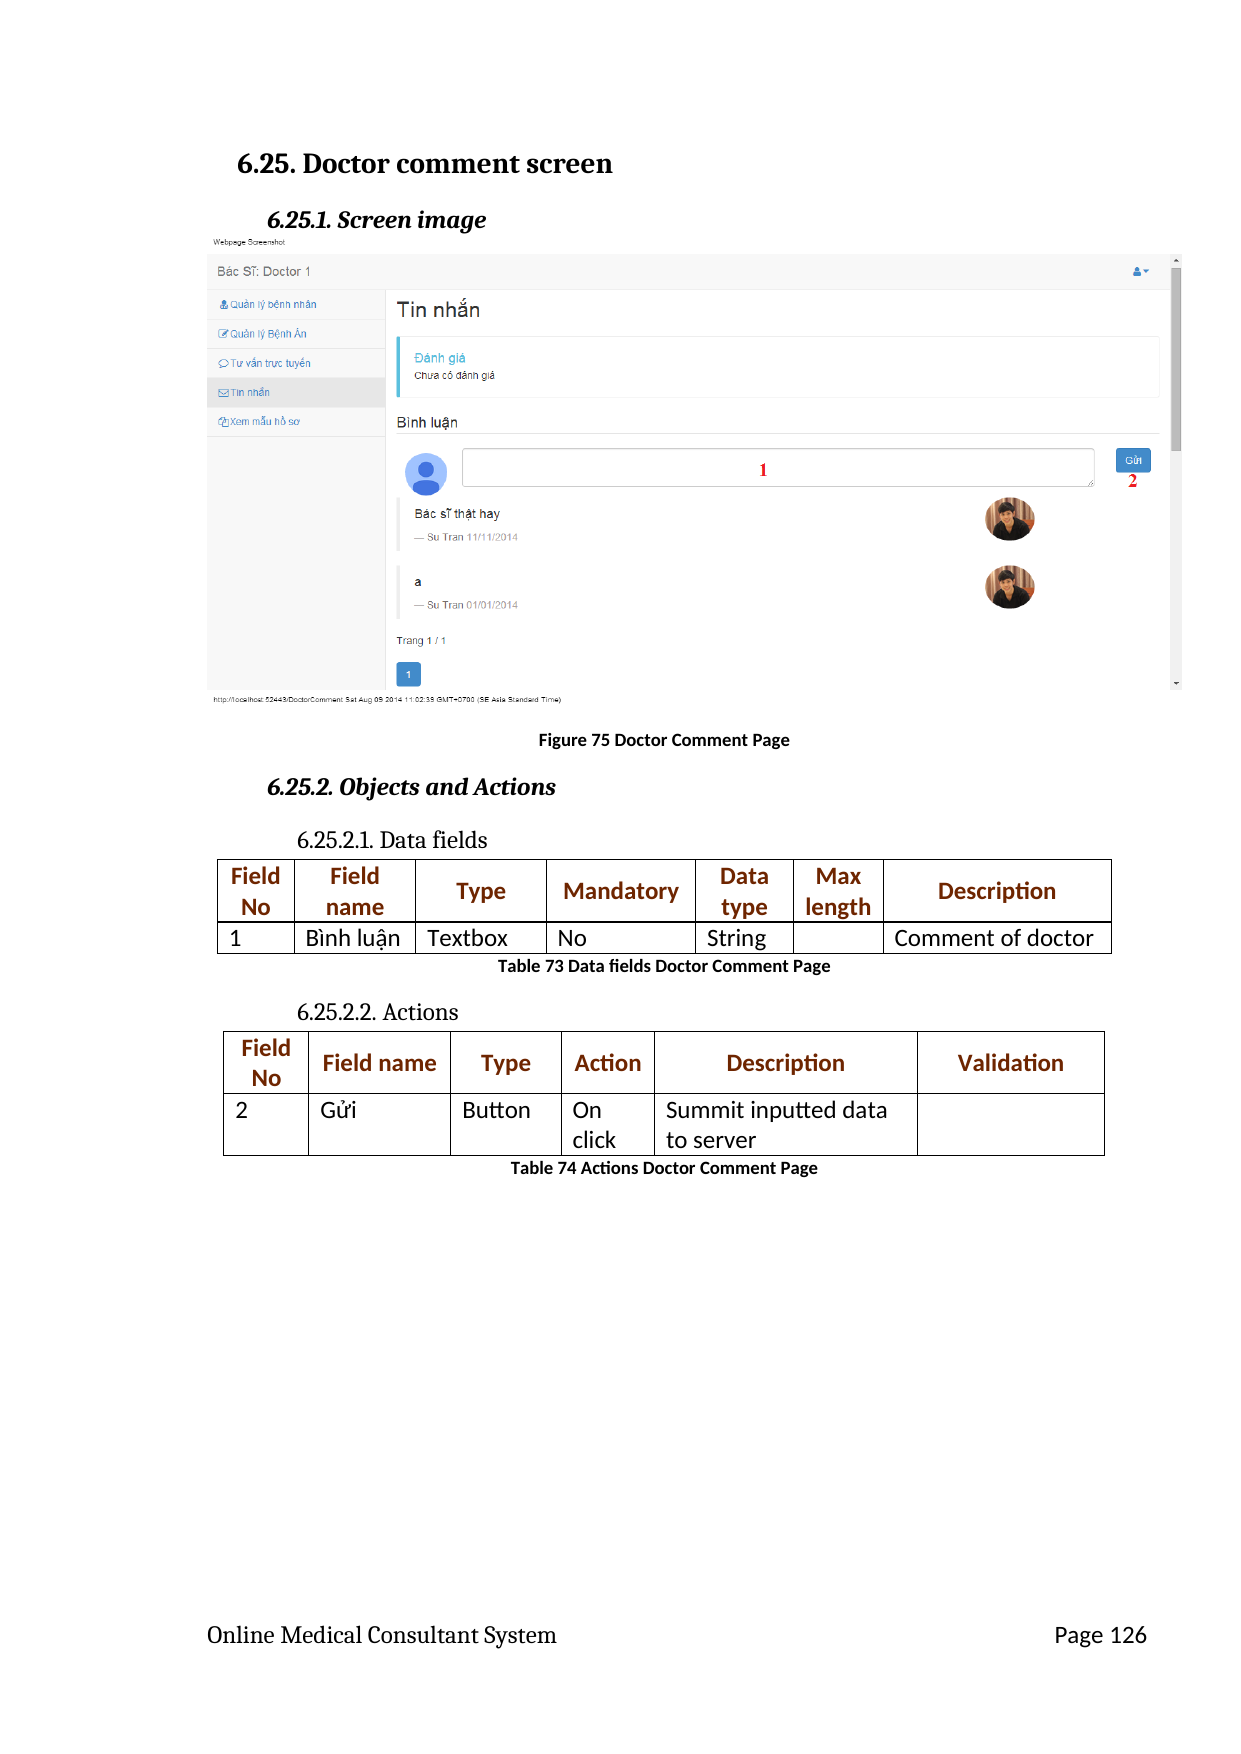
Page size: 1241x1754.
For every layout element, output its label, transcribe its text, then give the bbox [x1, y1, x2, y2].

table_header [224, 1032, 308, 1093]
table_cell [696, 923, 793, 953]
subtitle Screen image [267, 206, 1122, 235]
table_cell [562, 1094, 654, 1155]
subtitle Data fields [282, 826, 1122, 855]
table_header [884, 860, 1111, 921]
text Table Data fields Doctor Comment Page [207, 954, 1122, 977]
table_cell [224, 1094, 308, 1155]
subtitle Doctor comment screen [237, 147, 1122, 181]
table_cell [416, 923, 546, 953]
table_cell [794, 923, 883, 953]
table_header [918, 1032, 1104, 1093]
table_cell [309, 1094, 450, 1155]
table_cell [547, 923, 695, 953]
subtitle Actions [282, 998, 1122, 1026]
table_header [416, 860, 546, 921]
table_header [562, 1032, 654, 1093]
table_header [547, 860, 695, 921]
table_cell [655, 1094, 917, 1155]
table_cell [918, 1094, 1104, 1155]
subtitle Objects and Actions [267, 772, 1122, 801]
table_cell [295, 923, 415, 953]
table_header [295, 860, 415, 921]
picture [207, 239, 1182, 704]
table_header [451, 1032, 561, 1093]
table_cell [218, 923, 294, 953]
text Table Actions Doctor Comment Page [207, 1156, 1122, 1179]
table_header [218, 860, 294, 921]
text Figure Doctor Comment Page [207, 729, 1122, 752]
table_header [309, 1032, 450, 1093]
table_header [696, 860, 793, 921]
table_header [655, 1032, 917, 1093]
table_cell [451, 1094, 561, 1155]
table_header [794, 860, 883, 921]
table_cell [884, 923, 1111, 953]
